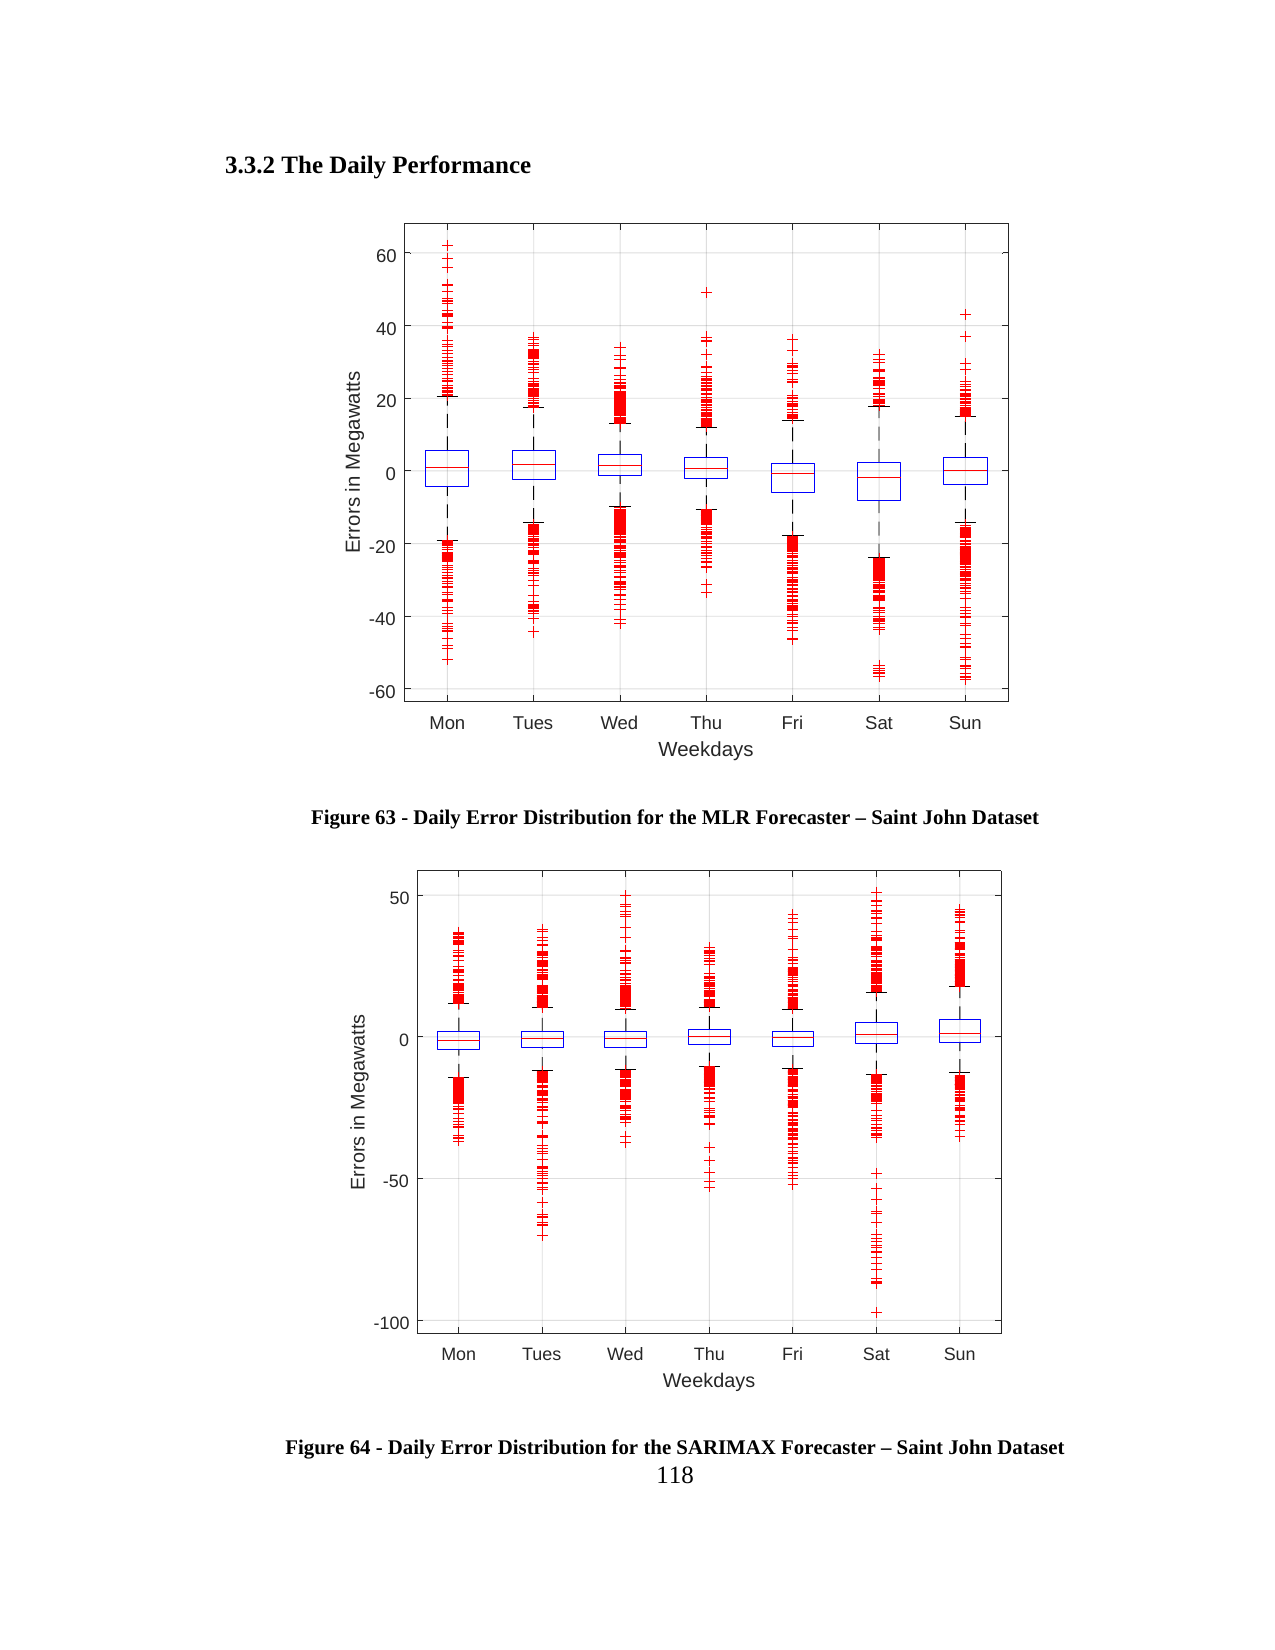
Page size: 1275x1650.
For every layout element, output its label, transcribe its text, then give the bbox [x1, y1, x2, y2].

subtitle 3.3.2 The Daily Performance [225, 150, 1125, 179]
